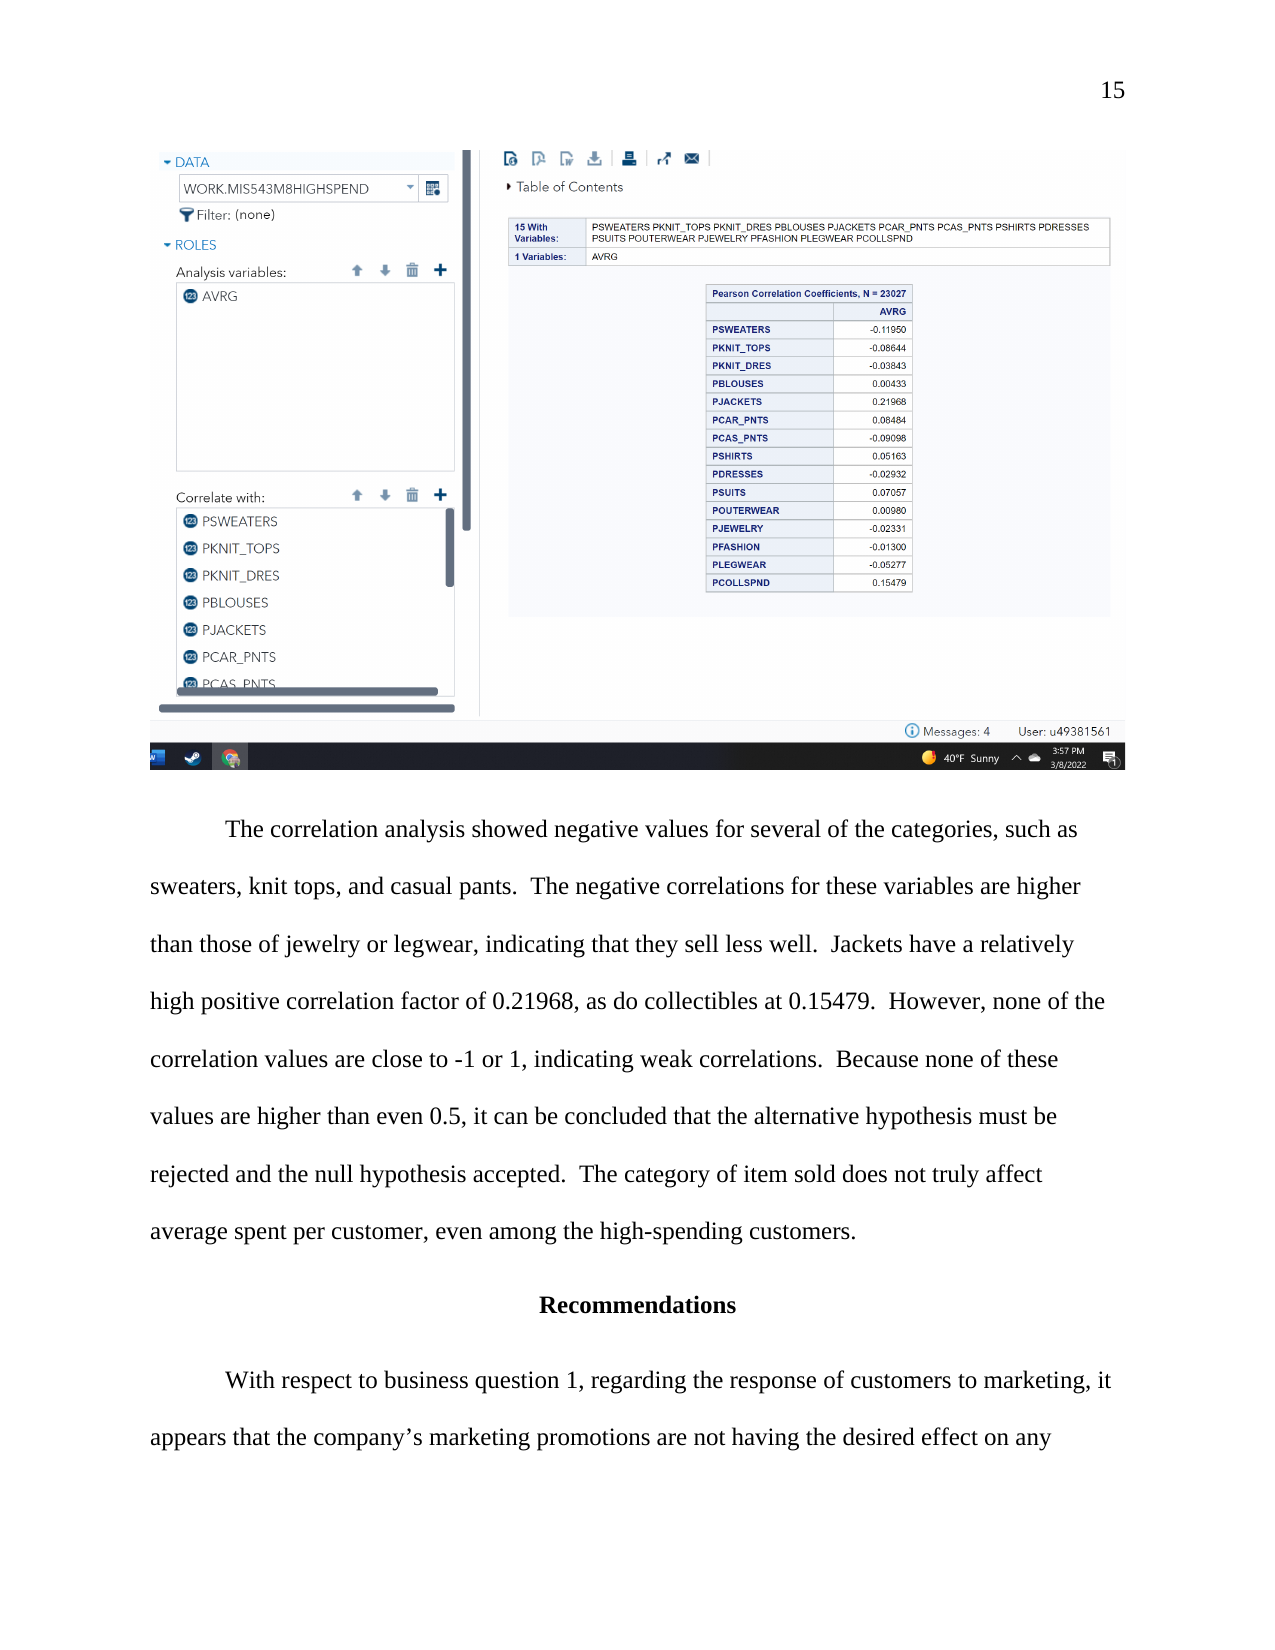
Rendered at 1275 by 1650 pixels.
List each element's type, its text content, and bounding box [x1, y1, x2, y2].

text Recommendations [150, 1291, 1125, 1319]
text The correlation analysis showed negative values for several of the categories, such as sweaters, knit tops, and casual pants. The negative correlations for these variables are higher than those of jewelry or legwear, indicating that they sell less well. Jackets have a relatively high positive correlation factor of 0.21968, as do collectibles at 0.15479. However, none of the correlation values are close to -1 or 1, indicating weak correlations. Because none of these values are higher than even 0.5, it can be concluded that the alternative hypothesis must be rejected and the null hypothesis accepted. The category of item sold does not truly affect average spent per customer, even among the high-spending customers. [150, 814, 1125, 1245]
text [150, 1365, 1125, 1451]
picture [150, 150, 1125, 770]
